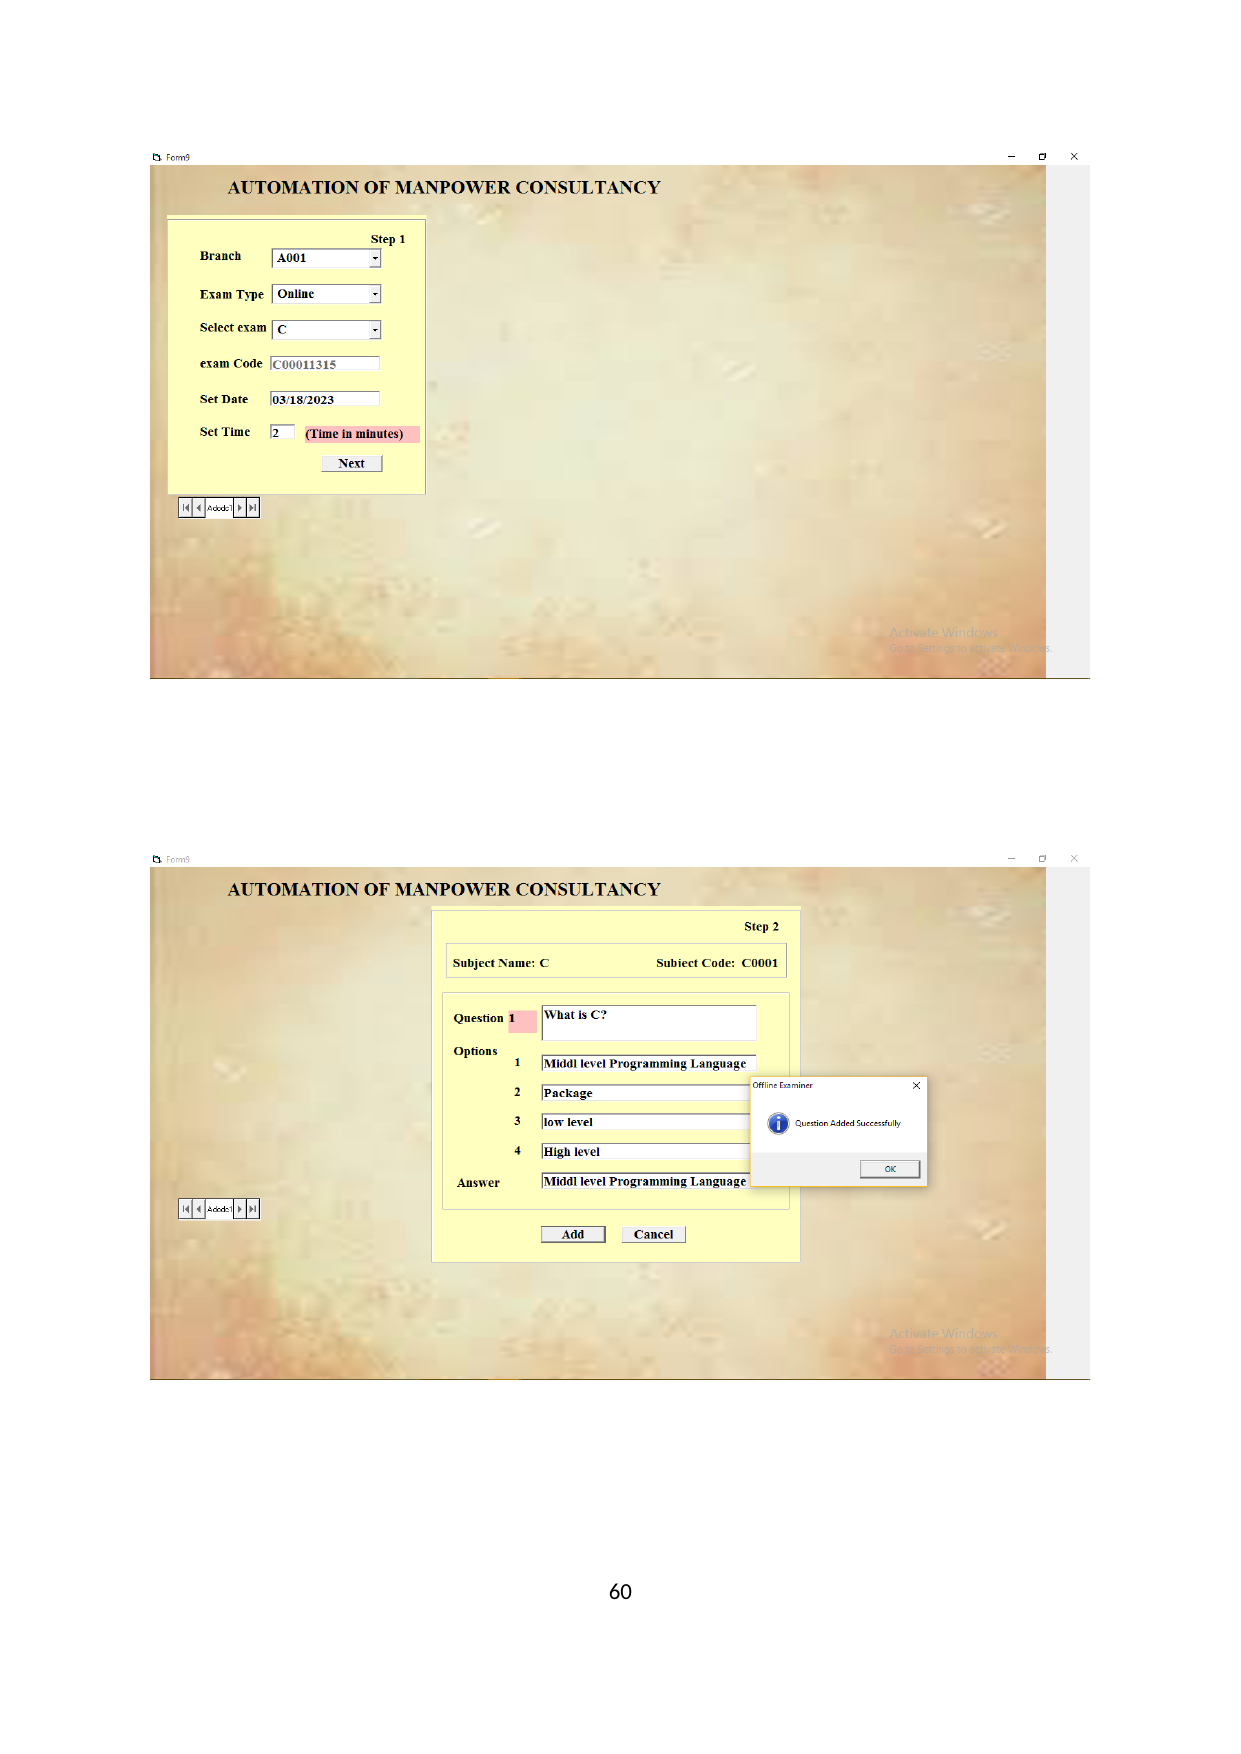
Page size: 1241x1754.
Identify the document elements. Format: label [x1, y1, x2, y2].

picture [150, 851, 1091, 1380]
picture [150, 150, 1091, 679]
